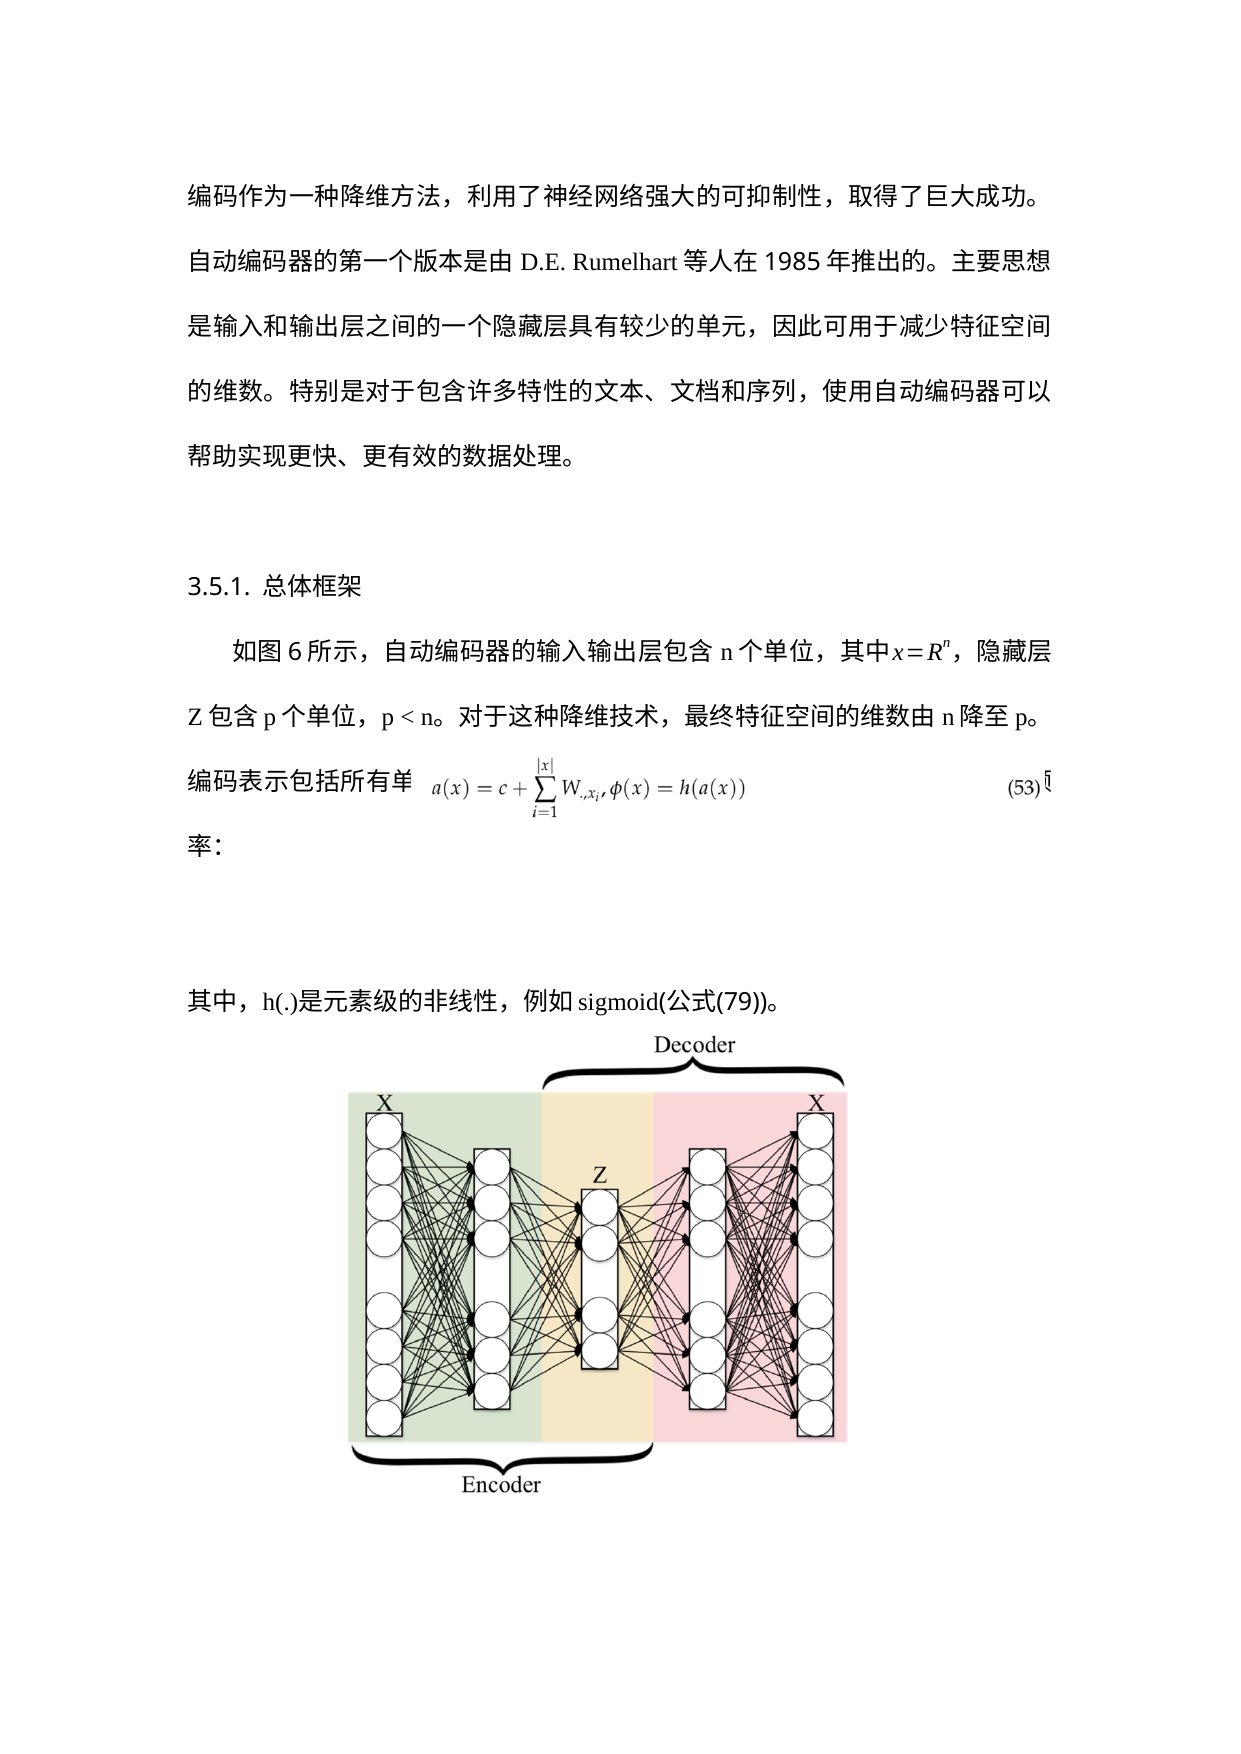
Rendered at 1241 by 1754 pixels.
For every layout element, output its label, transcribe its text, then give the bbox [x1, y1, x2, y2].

text 如图6所示，自动编码器的输入输出层包含n个单位，其中，隐藏层Z包含p个单位，p < n。对于这种降维技术，最终特征空间的维数由n降至p。编码表示包括所有单词(对于词袋BoW)的表示的总和，反映每个单词的相对频率： [187, 617, 1053, 877]
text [187, 162, 1053, 487]
picture [333, 1018, 878, 1501]
text 其中，h(.)是元素级的非线性，例如sigmoid(公式(79))。 [187, 967, 1053, 1032]
list 总体框架 [187, 552, 1053, 617]
picture [410, 748, 1045, 826]
